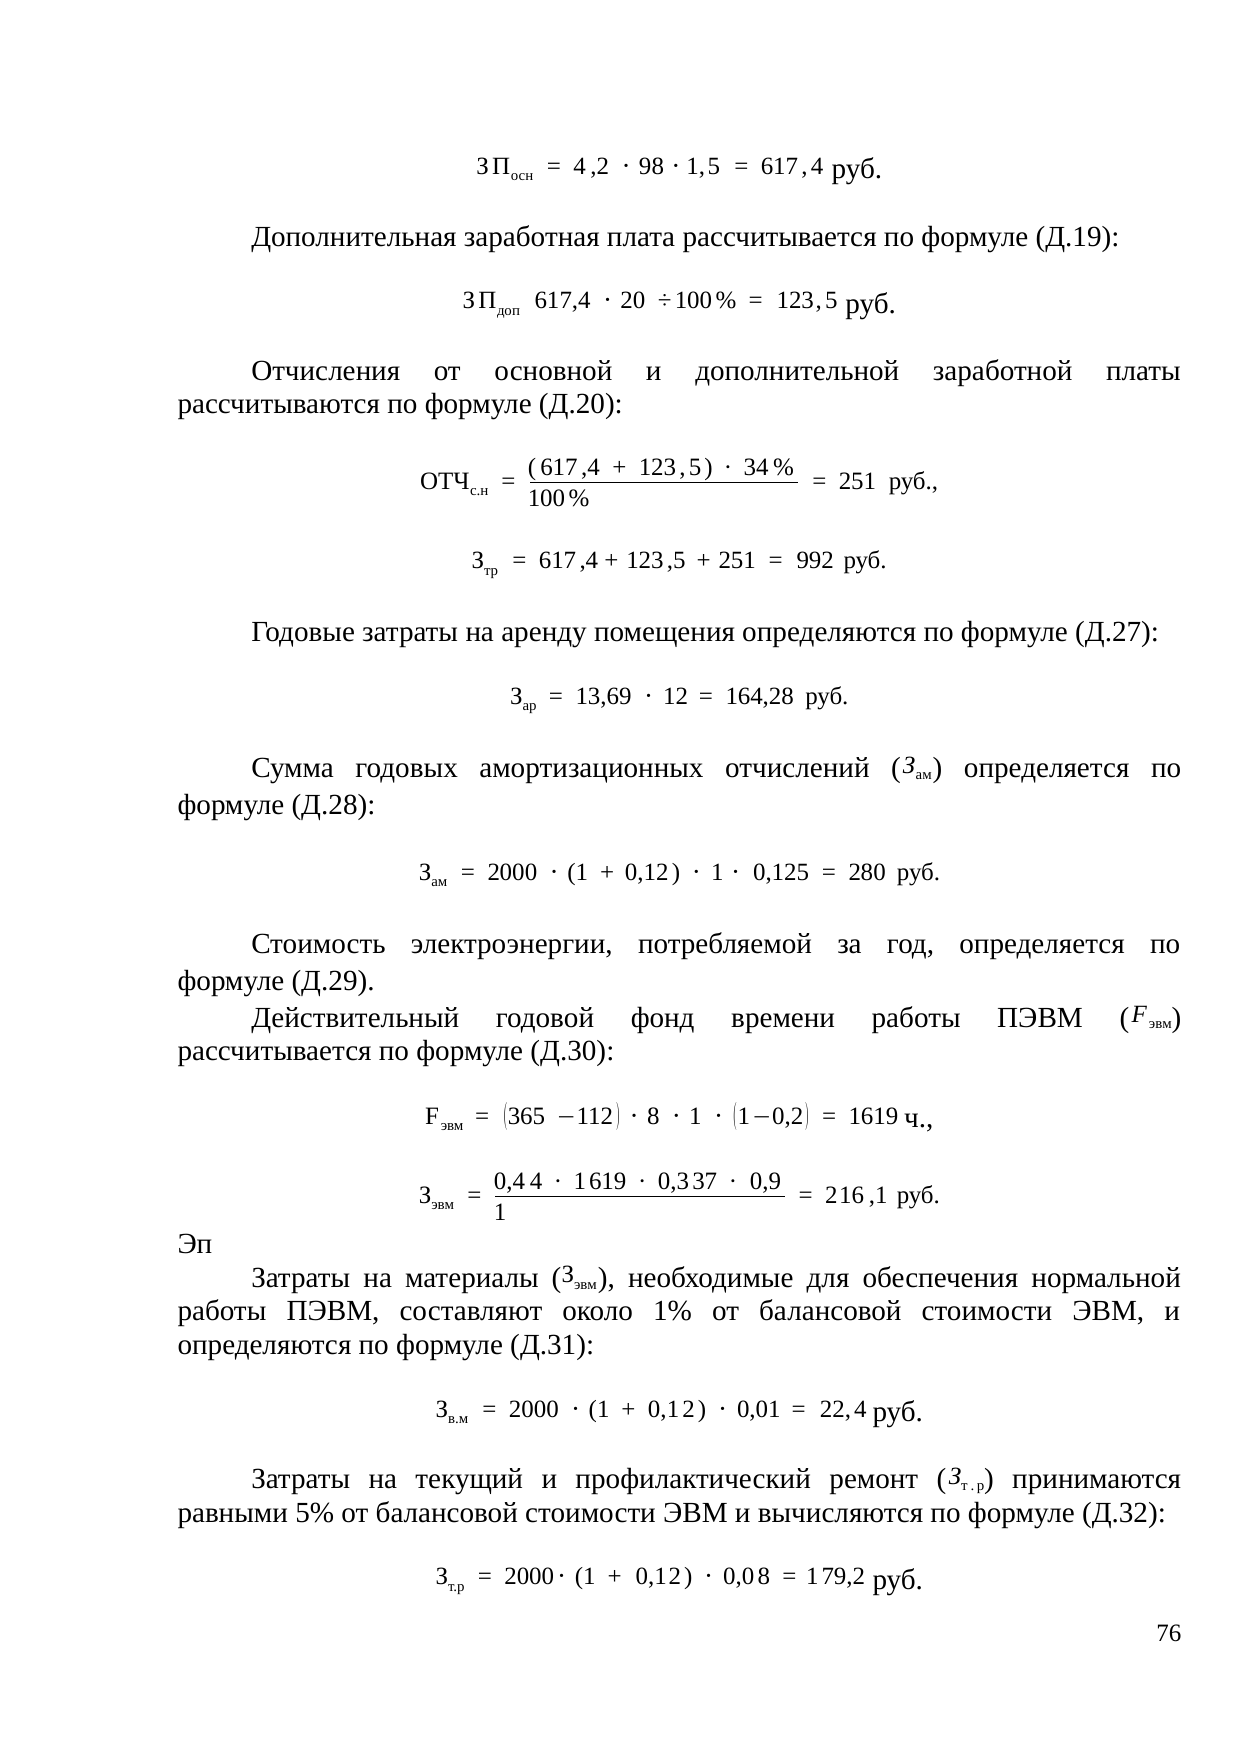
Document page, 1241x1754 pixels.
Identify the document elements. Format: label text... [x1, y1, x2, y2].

text Дополнительная заработная плата рассчитывается по формуле (Д.19): [177, 219, 1181, 252]
text руб. [177, 152, 1181, 185]
text ч., [177, 1100, 1181, 1134]
text Действительный годовой фонд времени работы ПЭВМ () рассчитывается по формуле (Д.30): [177, 1000, 1181, 1067]
text Затраты на материалы (), необходимые для обеспечения нормальной работы ПЭВМ, составляют около 1% от балансовой стоимости ЭВМ, и определяются по формуле (Д.31): [177, 1260, 1181, 1361]
text руб. [177, 286, 1181, 319]
text руб. [177, 1562, 1181, 1595]
text Годовые затраты на аренду помещения определяются по формуле (Д.27): [177, 614, 1181, 648]
text Эп [177, 1226, 1181, 1260]
text Отчисления от основной и дополнительной заработной платы рассчитываются по формуле (Д.20): [177, 353, 1181, 420]
text Стоимость электроэнергии, потребляемой за год, определяется по формуле (Д.29). [177, 926, 1181, 996]
text Затраты на текущий и профилактический ремонт () принимаются равными 5% от балансовой стоимости ЭВМ и вычисляются по формуле (Д.32): [177, 1461, 1181, 1528]
text Сумма годовых амортизационных отчислений () определяется по формуле (Д.28): [177, 750, 1181, 821]
text руб. [177, 1394, 1181, 1428]
